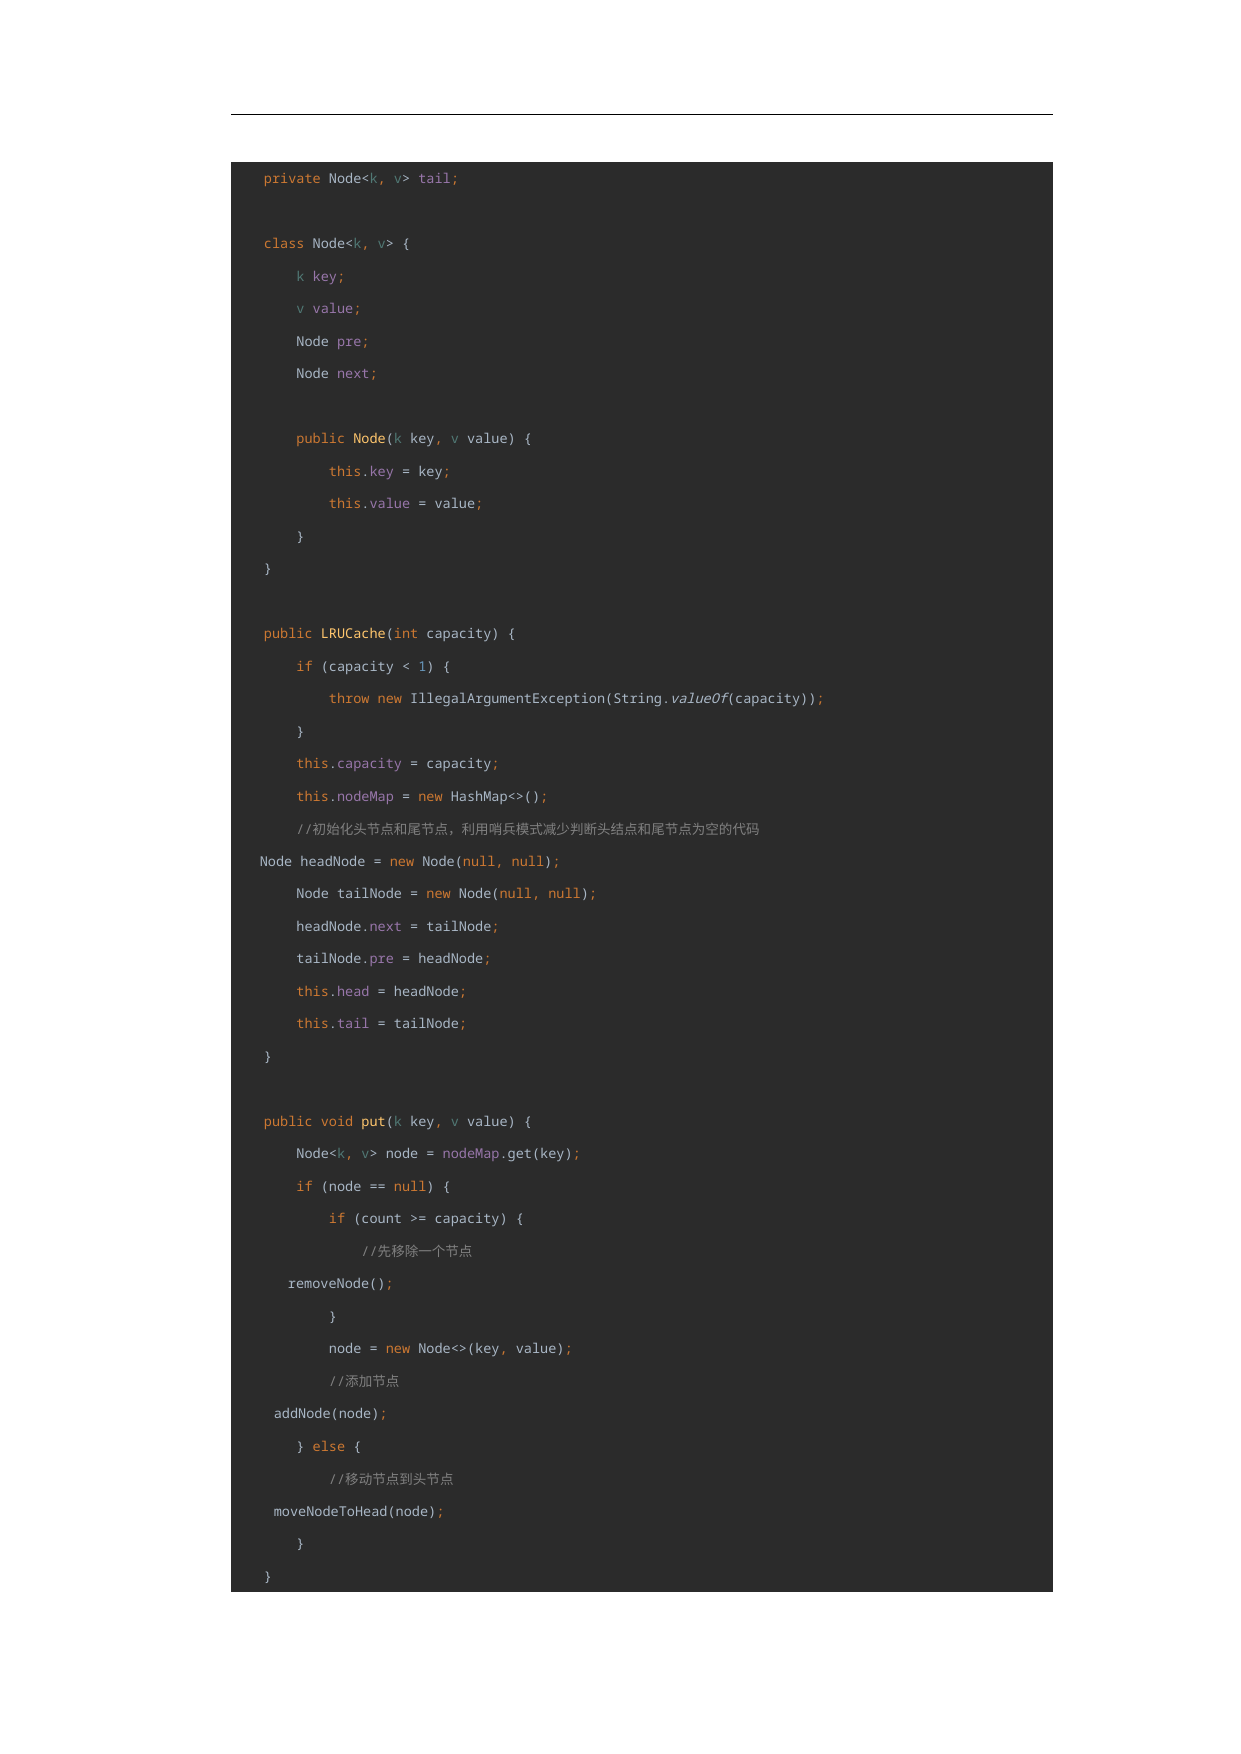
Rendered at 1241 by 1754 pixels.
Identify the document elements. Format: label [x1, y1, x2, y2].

text [231, 162, 1053, 1592]
